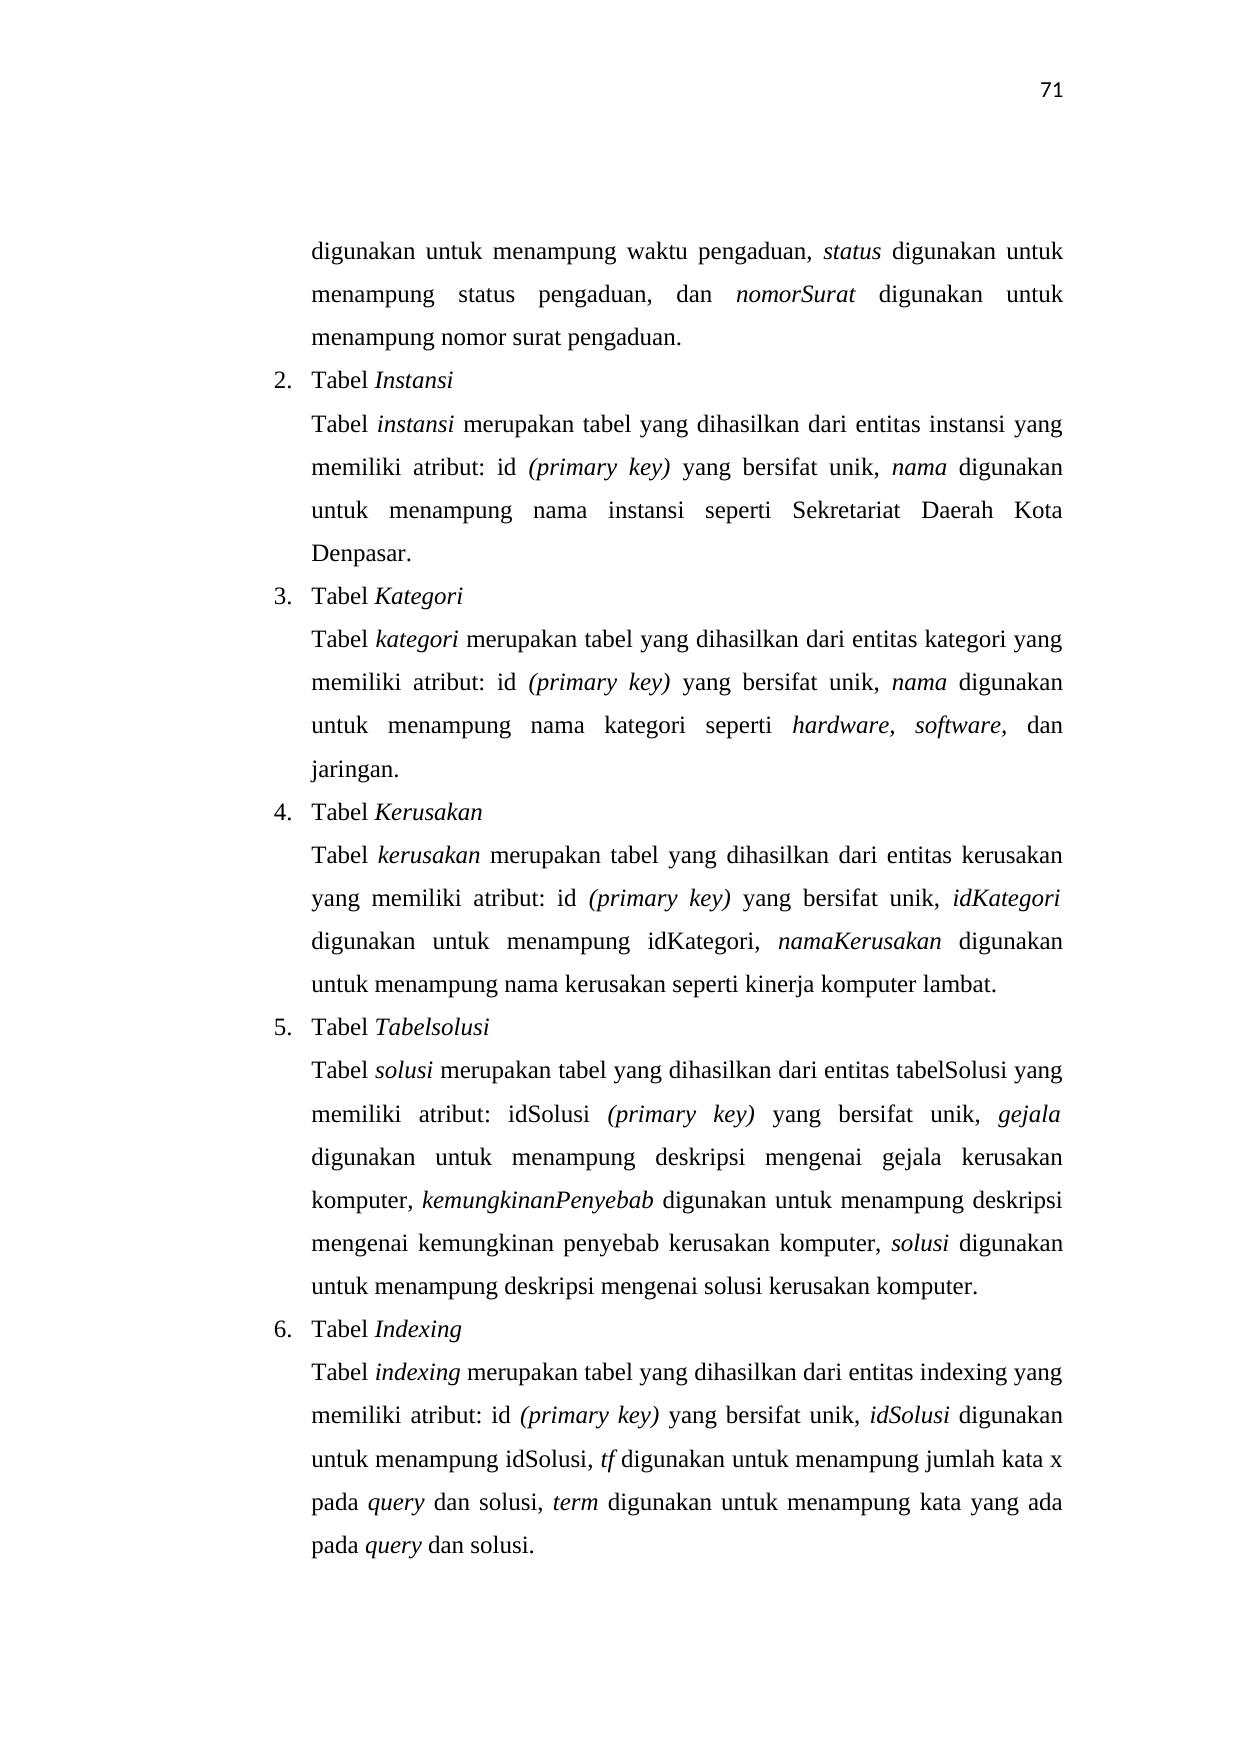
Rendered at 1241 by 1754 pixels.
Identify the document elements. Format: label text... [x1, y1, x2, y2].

list Tabel indexing merupakan tabel yang dihasilkan dari entitas indexing yang memiliki atribut: id (primary key) yang bersifat unik, idSolusi digunakan untuk menampung idSolusi, tf digunakan untuk menampung jumlah kata x pada query dan solusi, term digunakan untuk menampung kata yang ada pada query dan solusi. [311, 1357, 1063, 1559]
list Tabel Tabelsolusi [274, 1012, 1063, 1041]
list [311, 236, 1063, 351]
list Tabel Instansi [274, 366, 1063, 394]
list Tabel solusi merupakan tabel yang dihasilkan dari entitas tabelSolusi yang memiliki atribut: idSolusi (primary key) yang bersifat unik, gejala digunakan untuk menampung deskripsi mengenai gejala kerusakan komputer, kemungkinanPenyebab digunakan untuk menampung deskripsi mengenai kemungkinan penyebab kerusakan komputer, solusi digunakan untuk menampung deskripsi mengenai solusi kerusakan komputer. [311, 1056, 1063, 1300]
list Tabel kategori merupakan tabel yang dihasilkan dari entitas kategori yang memiliki atribut: id (primary key) yang bersifat unik, nama digunakan untuk menampung nama kategori seperti hardware, software, dan jaringan. [311, 624, 1063, 782]
list Tabel Indexing [274, 1314, 1063, 1343]
list Tabel Kerusakan [274, 797, 1063, 826]
list Tabel Kategori [274, 581, 1063, 610]
list Tabel instansi merupakan tabel yang dihasilkan dari entitas instansi yang memiliki atribut: id (primary key) yang bersifat unik, nama digunakan untuk menampung nama instansi seperti Sekretariat Daerah Kota Denpasar. [311, 409, 1063, 567]
list Tabel kerusakan merupakan tabel yang dihasilkan dari entitas kerusakan yang memiliki atribut: id (primary key) yang bersifat unik, idKategori digunakan untuk menampung idKategori, namaKerusakan digunakan untuk menampung nama kerusakan seperti kinerja komputer lambat. [311, 840, 1063, 998]
